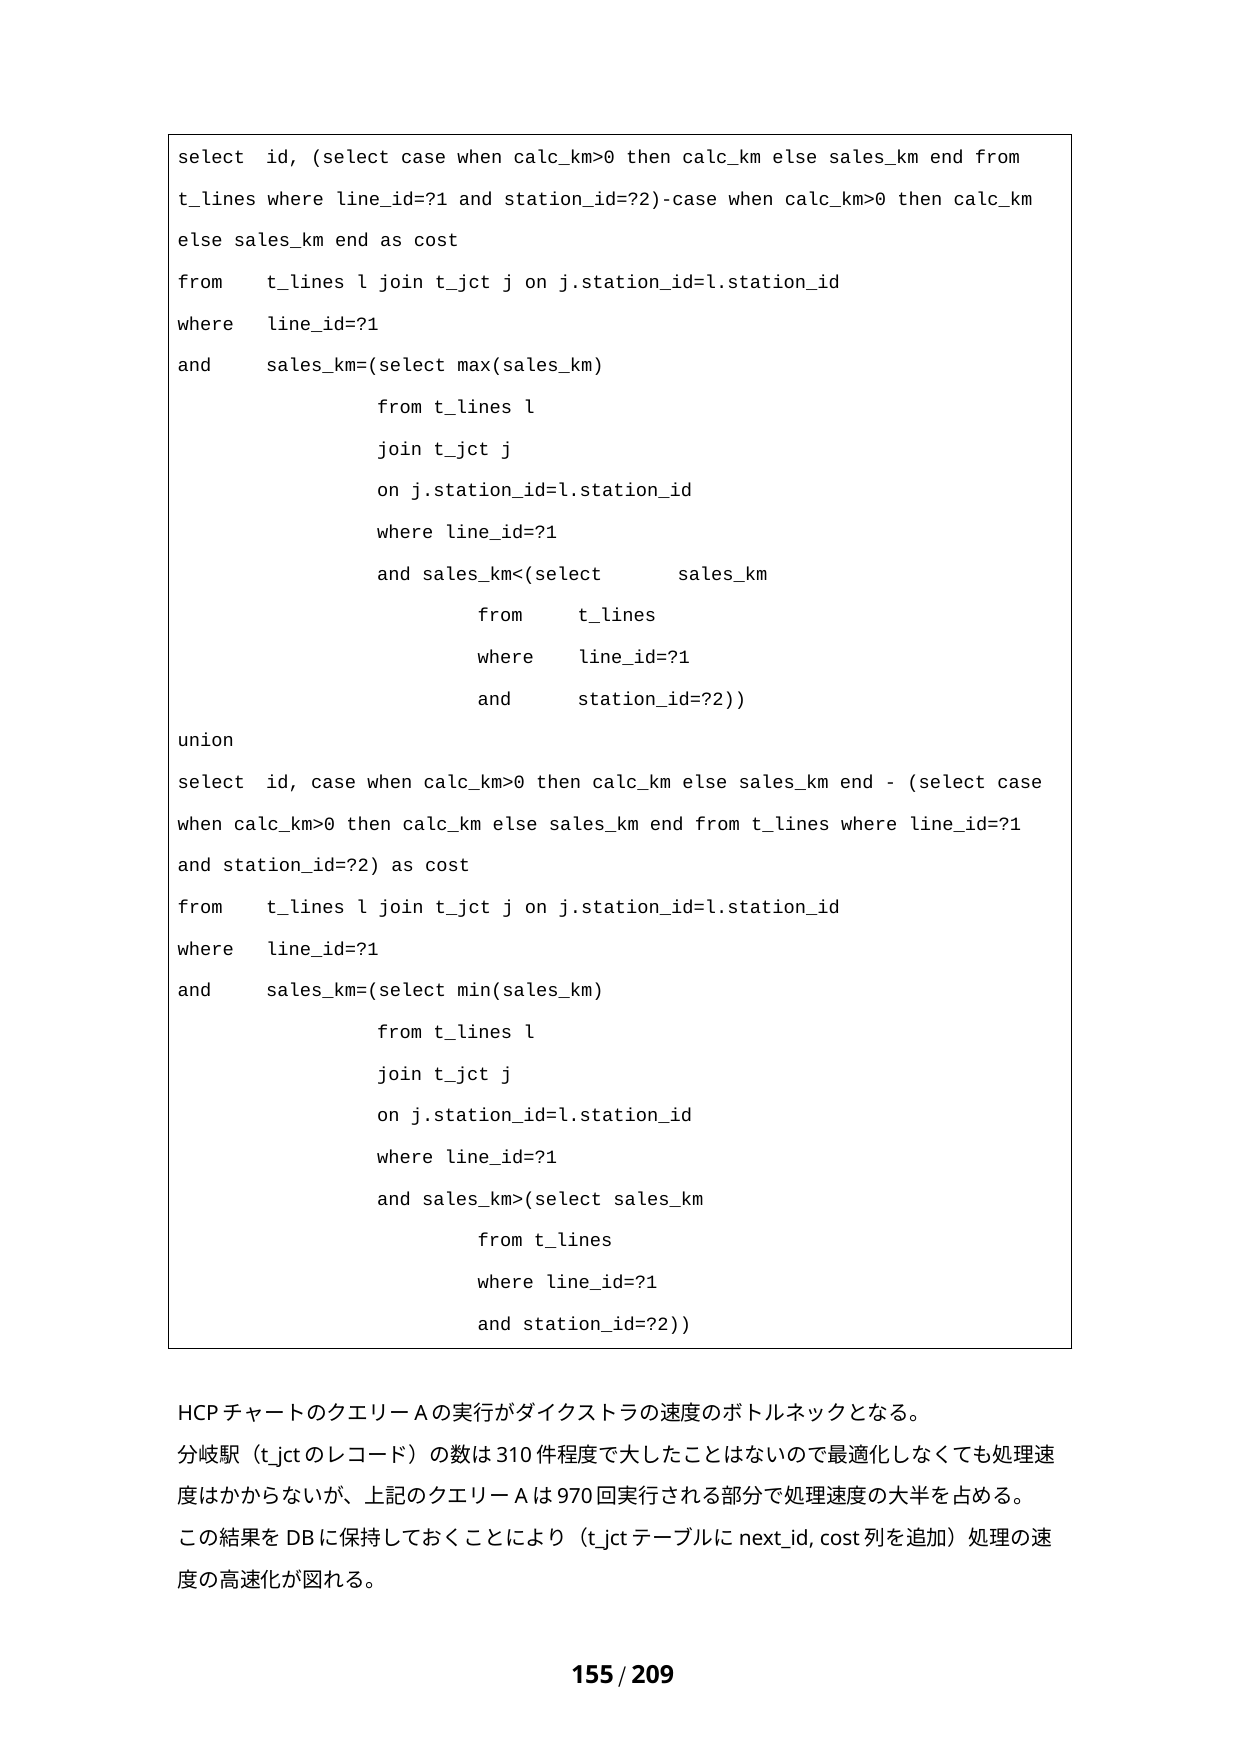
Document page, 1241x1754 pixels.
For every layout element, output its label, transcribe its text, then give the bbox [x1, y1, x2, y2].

text where line_id=?1 [177, 512, 1063, 554]
text join t_jct j [177, 1054, 1063, 1096]
text where line_id=?1 [177, 929, 1063, 971]
text on j.station_id=l.station_id [177, 1096, 1063, 1137]
text from t_lines l join t_jct j on j.station_id=l.station_id [177, 887, 1063, 929]
text where line_id=?1 [177, 637, 1063, 679]
text where line_id=?1 [177, 1137, 1063, 1179]
text from t_lines l join t_jct j on j.station_id=l.station_id [177, 262, 1063, 304]
text from t_lines l [177, 387, 1063, 429]
text and sales_km<(select sales_km [177, 554, 1063, 596]
text from t_lines l [177, 1012, 1063, 1054]
text from t_lines [177, 596, 1063, 637]
text select id, (select case when calc_km>0 then calc_km else sales_km end from t_lines where line_id=?1 and station_id=?2)-case when calc_km>0 then calc_km else sales_km end as cost [169, 135, 1071, 262]
text 分岐駅（t_jctのレコード）の数は310件程度で大したことはないので最適化しなくても処理速度はかからないが、上記のクエリーAは970回実行される部分で処理速度の大半を占める。 [177, 1432, 1063, 1516]
text from t_lines [177, 1221, 1063, 1262]
text and sales_km=(select max(sales_km) [177, 346, 1063, 387]
text join t_jct j [177, 429, 1063, 471]
text where line_id=?1 [177, 1262, 1063, 1301]
text on j.station_id=l.station_id [177, 471, 1063, 512]
text union [177, 721, 1063, 762]
text この結果をDBに保持しておくことにより（t_jctテーブルにnext_id, cost列を追加）処理の速度の高速化が図れる。 [177, 1516, 1063, 1599]
text and sales_km>(select sales_km [177, 1179, 1063, 1221]
text HCPチャートのクエリーAの実行がダイクストラの速度のボトルネックとなる。 [177, 1391, 1063, 1432]
text select id, case when calc_km>0 then calc_km else sales_km end - (select case when calc_km>0 then calc_km else sales_km end from t_lines where line_id=?1 and station_id=?2) as cost [177, 762, 1063, 887]
text and station_id=?2)) [177, 679, 1063, 721]
text and station_id=?2)) [169, 1301, 1071, 1348]
text where line_id=?1 [177, 304, 1063, 346]
text and sales_km=(select min(sales_km) [177, 971, 1063, 1012]
